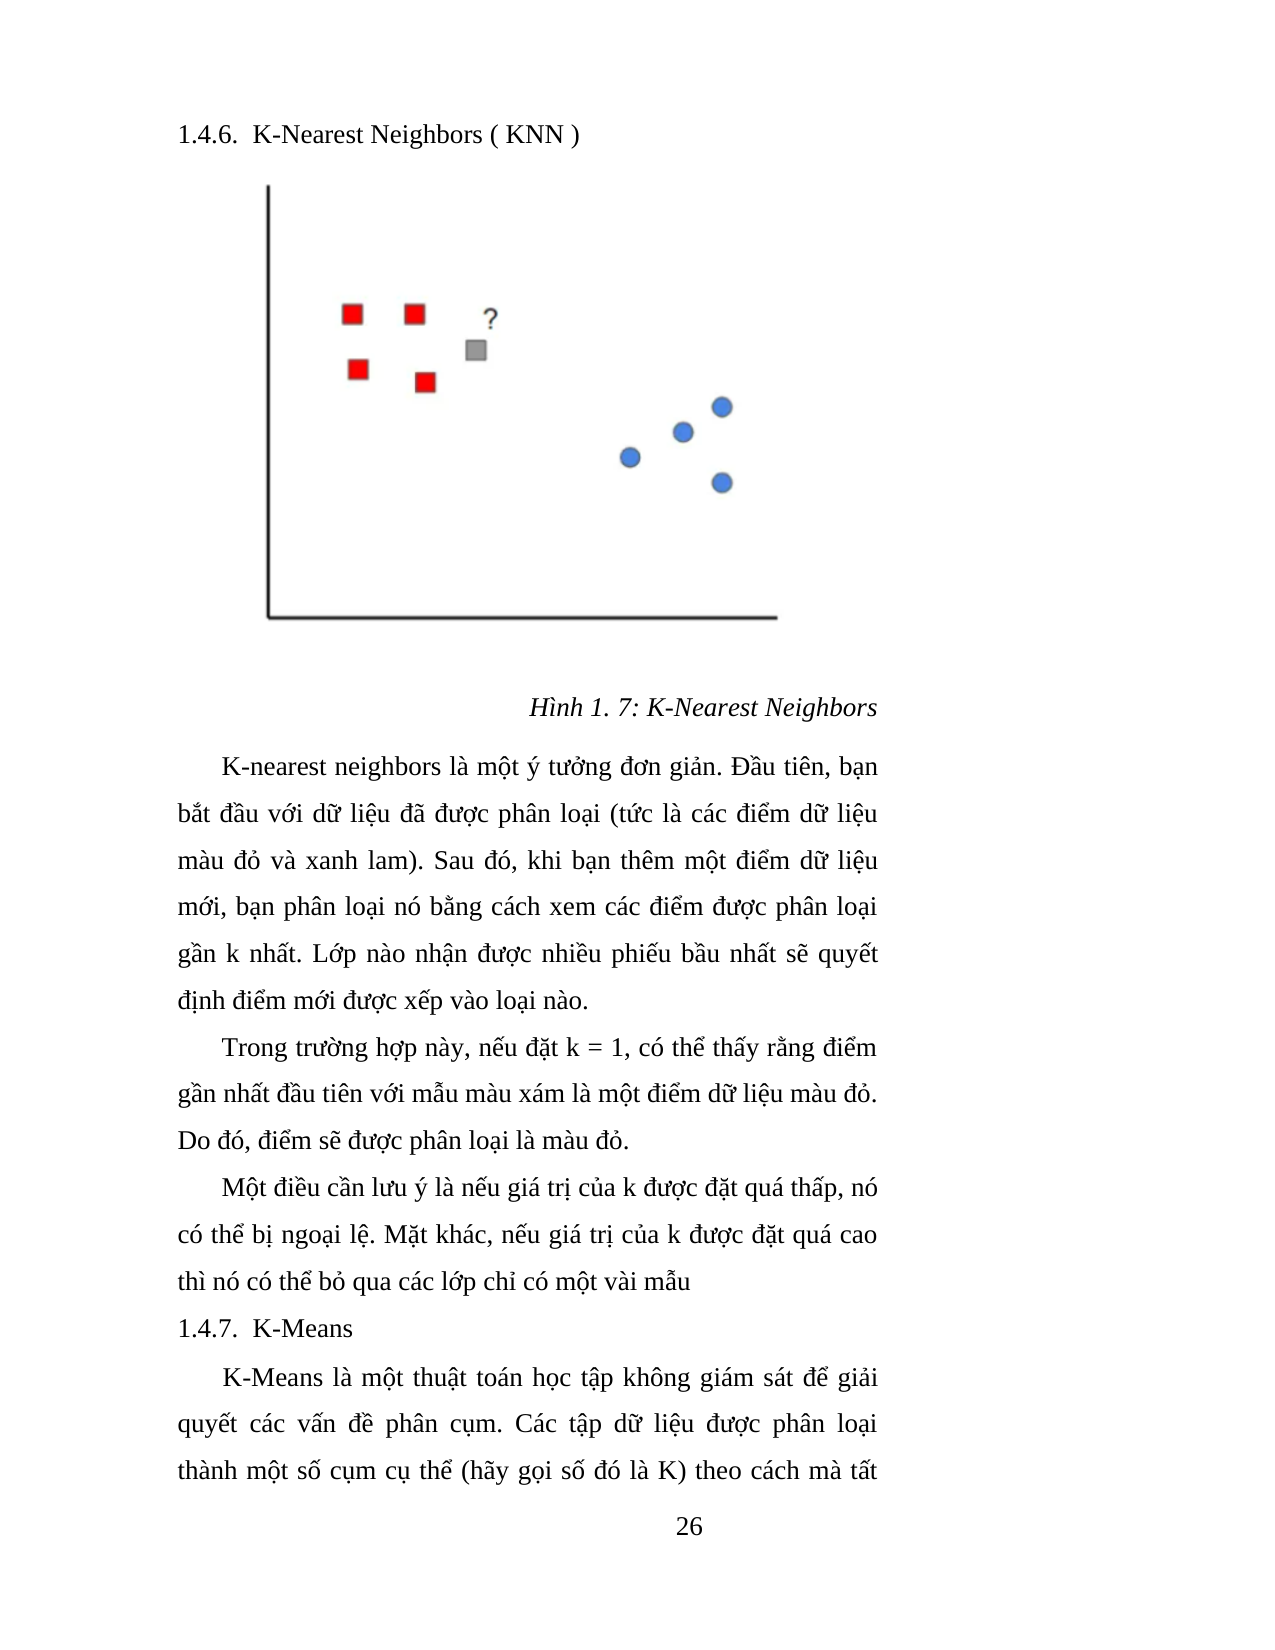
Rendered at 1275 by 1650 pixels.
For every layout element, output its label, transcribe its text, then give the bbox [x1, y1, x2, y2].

text Trong trường hợp này, nếu đặt k = 1, có thể thấy rằng điểm gần nhất đầu tiên với mẫu màu xám là một điểm dữ liệu màu đỏ. Do đó, điểm sẽ được phân loại là màu đỏ. [177, 1031, 879, 1155]
text Hình 1. 7: K-Nearest Neighbors [177, 691, 1157, 722]
list K-Nearest Neighbors ( KNN ) [177, 118, 1157, 149]
picture [221, 167, 837, 664]
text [177, 1361, 879, 1485]
text Một điều cần lưu ý là nếu giá trị của k được đặt quá thấp, nó có thể bị ngoại lệ. Mặt khác, nếu giá trị của k được đặt quá cao thì nó có thể bỏ qua các lớp chỉ có một vài mẫu [177, 1171, 879, 1296]
text K-nearest neighbors là một ý tưởng đơn giản. Đầu tiên, bạn bắt đầu với dữ liệu đã được phân loại (tức là các điểm dữ liệu màu đỏ và xanh lam). Sau đó, khi bạn thêm một điểm dữ liệu mới, bạn phân loại nó bằng cách xem các điểm được phân loại gần k nhất. Lớp nào nhận được nhiều phiếu bầu nhất sẽ quyết định điểm mới được xếp vào loại nào. [177, 751, 879, 1015]
list K-Means [177, 1312, 1157, 1343]
